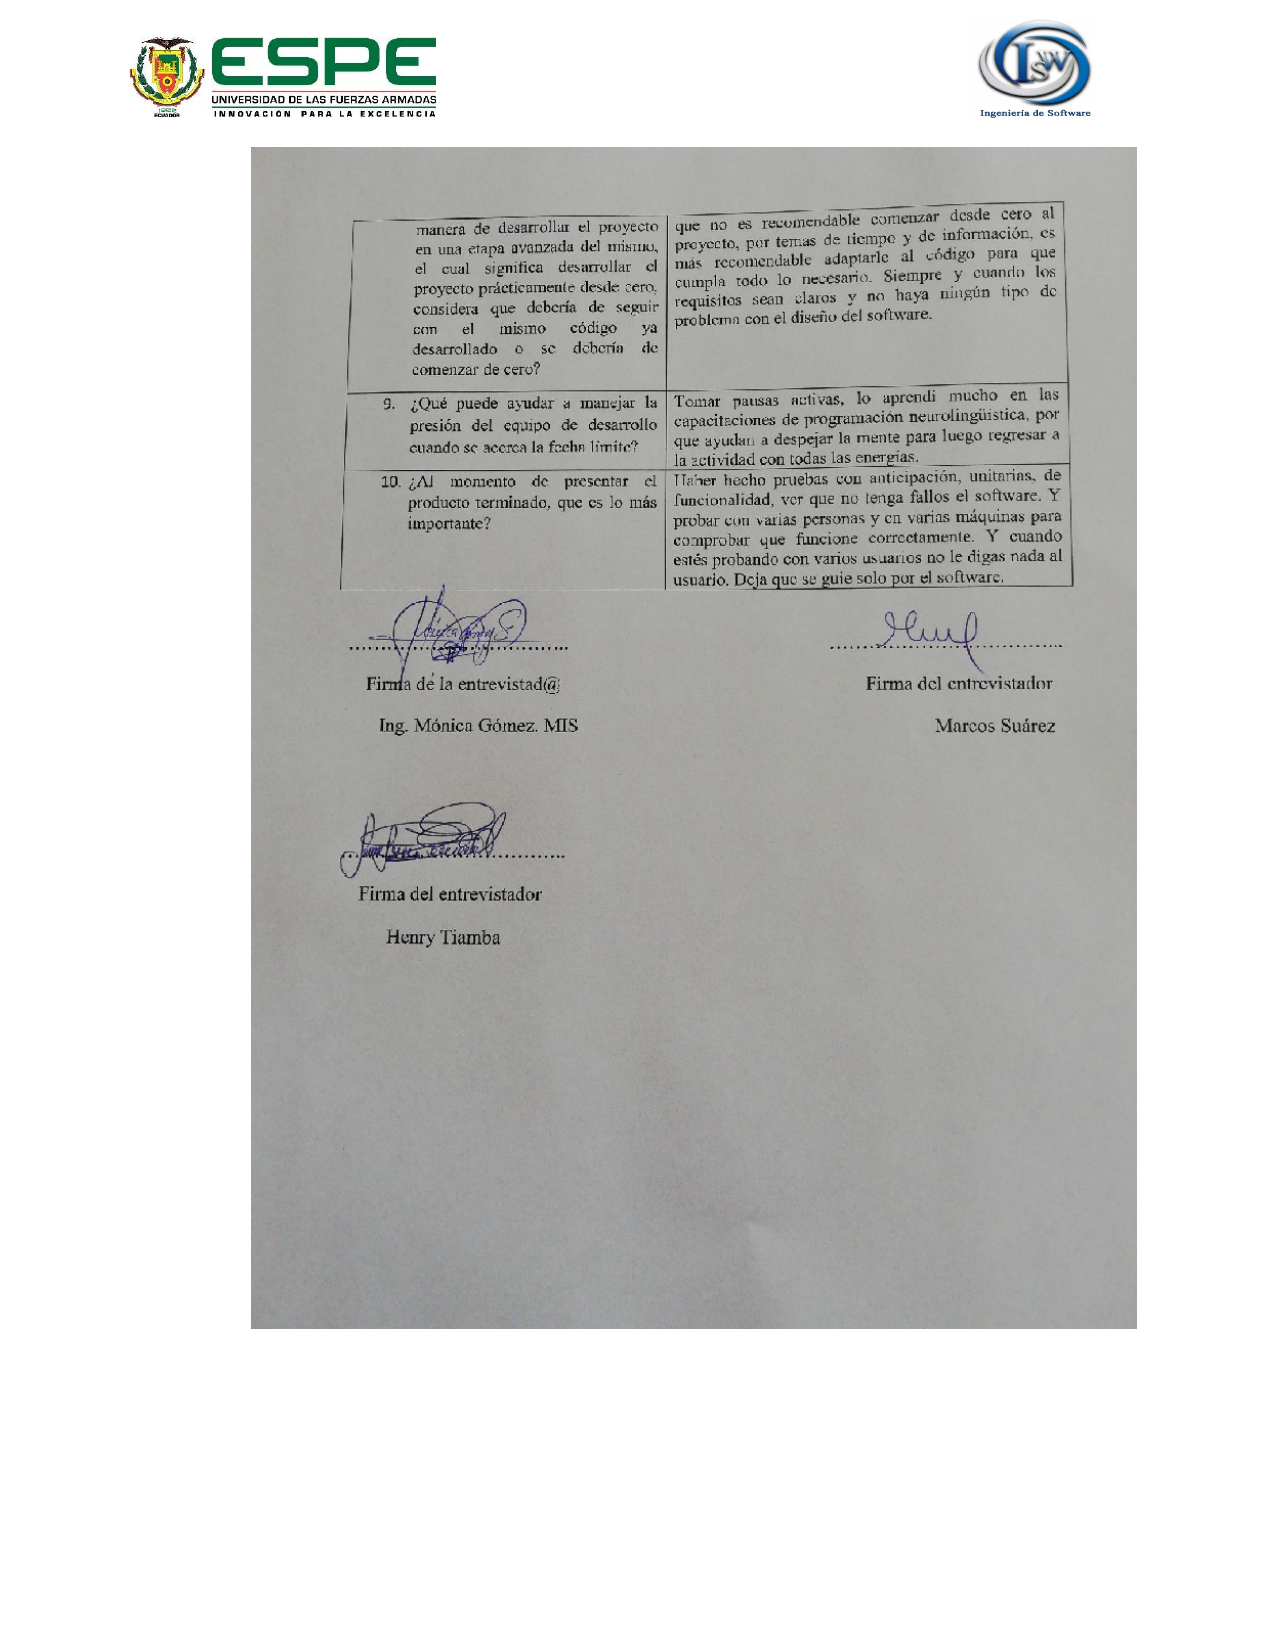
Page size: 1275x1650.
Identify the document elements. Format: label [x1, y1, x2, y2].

picture [971, 18, 1098, 122]
picture [251, 147, 1137, 1329]
picture [129, 37, 436, 117]
